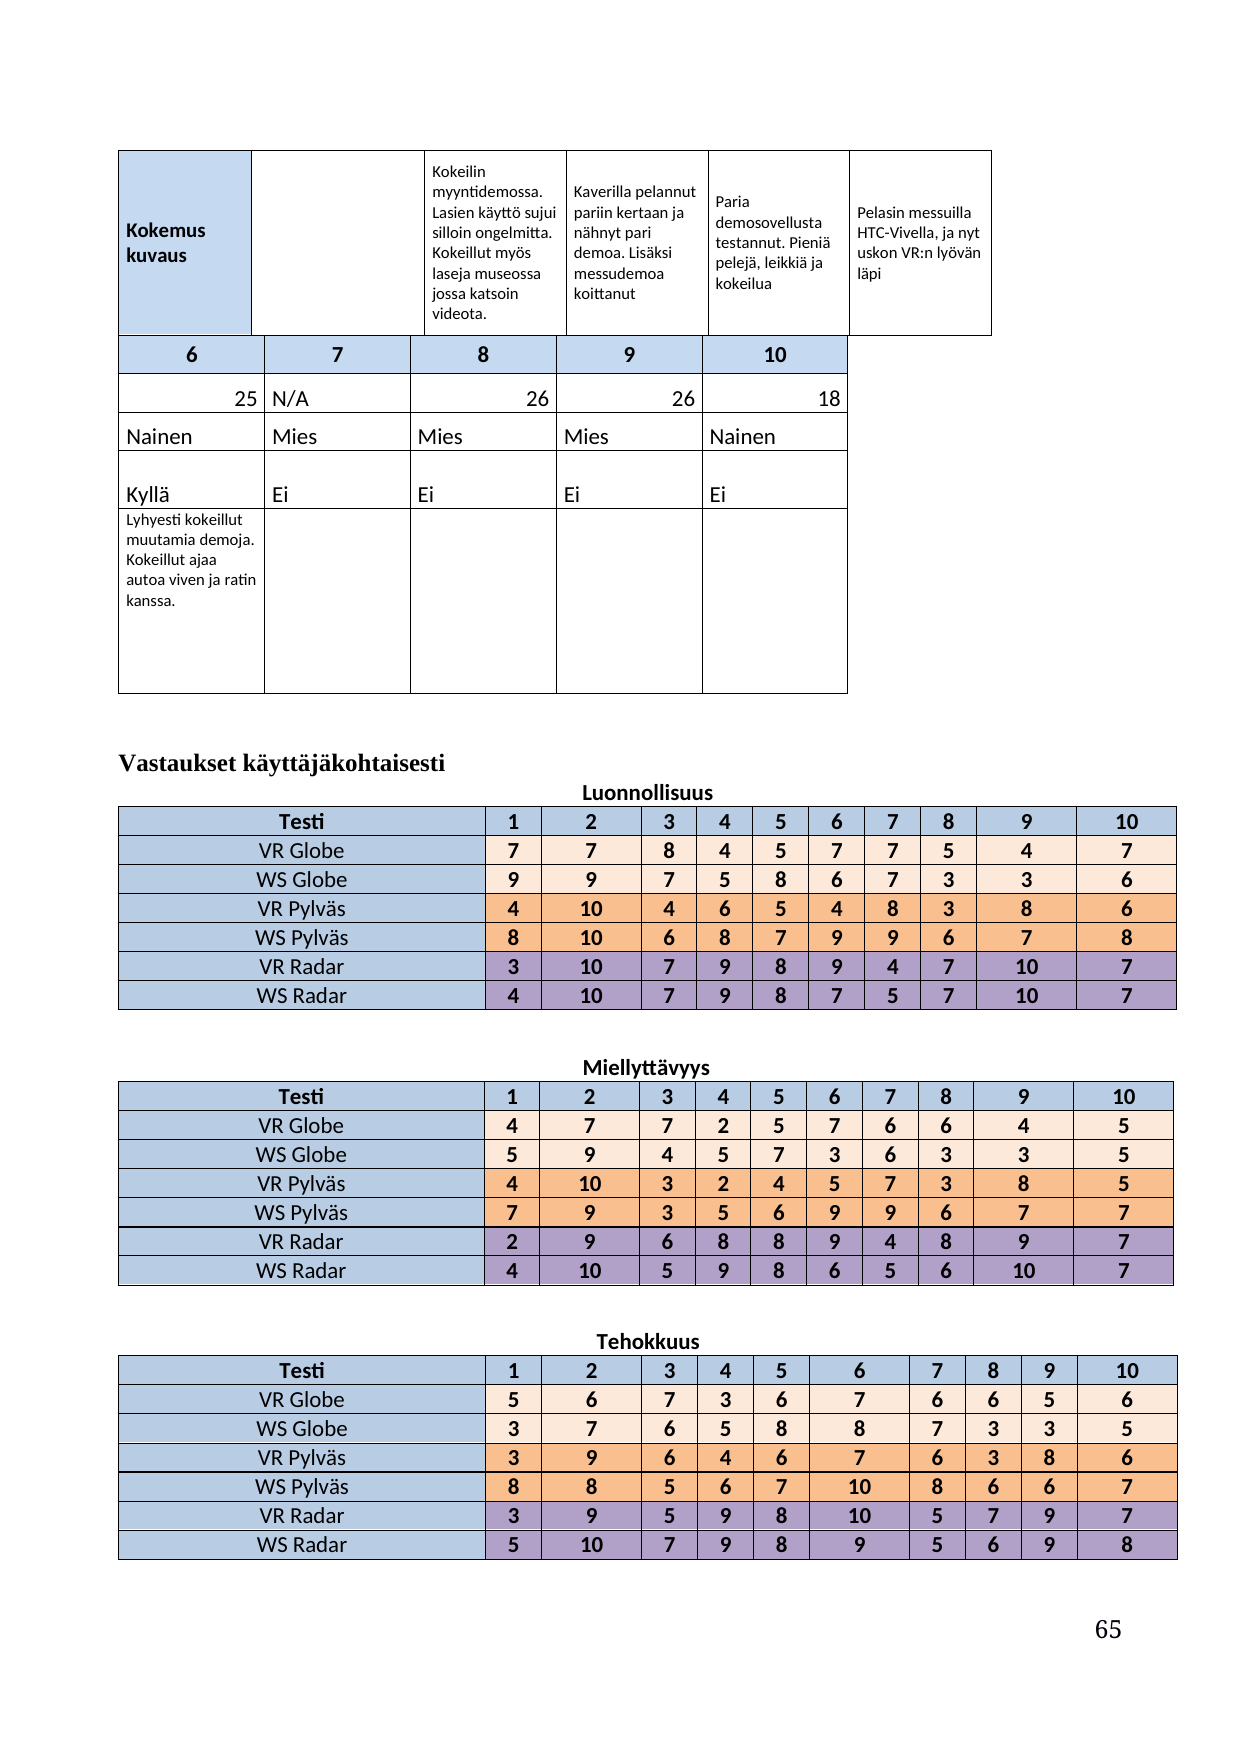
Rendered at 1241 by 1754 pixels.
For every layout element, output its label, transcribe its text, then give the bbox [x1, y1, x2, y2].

table_cell 9 [540, 1140, 639, 1168]
table_cell 7 [1074, 1198, 1173, 1226]
table_cell 6 [919, 1111, 973, 1139]
table_cell 4 [809, 894, 864, 922]
table_cell 4 [640, 1140, 695, 1168]
table_cell 10 [542, 952, 641, 980]
table_cell 7 [921, 981, 976, 1009]
table_cell 2 [542, 1356, 641, 1384]
table_cell 7 [1078, 1473, 1177, 1501]
table_cell 4 [698, 1356, 753, 1384]
table_cell 8 [1022, 1444, 1077, 1471]
table_cell 6 [919, 1256, 973, 1284]
table_cell 7 [540, 1111, 639, 1139]
table_cell 7 [265, 336, 410, 373]
table_cell 5 [1074, 1169, 1173, 1197]
table_cell 5 [1074, 1140, 1173, 1168]
table_cell VR Globe [119, 836, 485, 864]
table_cell 6 [966, 1531, 1021, 1559]
table_header Miellyttävyys [118, 1052, 1174, 1081]
table_cell Kokeilin myyntidemossa. Lasien käyttö sujui silloin ongelmitta. Kokeillut myös laseja museossa jossa katsoin videota. [425, 151, 566, 334]
table_cell 2 [696, 1169, 750, 1197]
table_cell 9 [974, 1082, 1073, 1110]
table_cell Mies [265, 413, 410, 450]
table_cell 6 [697, 894, 752, 922]
table_cell 8 [486, 1473, 541, 1501]
table_cell 18 [703, 374, 847, 412]
table_cell 8 [754, 1414, 809, 1442]
table_cell 7 [642, 981, 696, 1009]
table_cell 6 [810, 1356, 909, 1384]
table_cell 6 [640, 1228, 695, 1255]
table_cell 7 [974, 1198, 1073, 1226]
table_cell 6 [809, 807, 864, 835]
table_cell WS Radar [119, 981, 485, 1009]
table_cell 9 [696, 1256, 750, 1284]
table_cell 1 [486, 807, 541, 835]
table_cell 3 [640, 1082, 695, 1110]
table_cell 5 [697, 865, 752, 893]
table_cell 6 [1078, 1444, 1177, 1471]
table_cell 7 [485, 1198, 539, 1226]
table_cell [252, 151, 424, 334]
table_cell 3 [486, 1414, 541, 1442]
table_cell 6 [863, 1111, 918, 1139]
table_cell 10 [810, 1473, 909, 1501]
table_cell 5 [1078, 1414, 1177, 1442]
table_cell 10 [540, 1256, 639, 1284]
table_cell 3 [642, 1356, 697, 1384]
table_cell 9 [1022, 1502, 1077, 1529]
table_cell Nainen [703, 413, 847, 450]
table_cell 7 [486, 836, 541, 864]
table_cell 5 [1074, 1111, 1173, 1139]
table_cell 10 [1077, 807, 1176, 835]
table_cell 7 [810, 1444, 909, 1471]
table_cell 7 [1074, 1256, 1173, 1284]
table_cell 9 [697, 952, 752, 980]
table_cell 8 [974, 1169, 1073, 1197]
table_cell 5 [642, 1473, 697, 1501]
table_cell 9 [809, 952, 864, 980]
table_cell 8 [751, 1256, 806, 1284]
table_cell 6 [1022, 1473, 1077, 1501]
table_cell 5 [865, 981, 920, 1009]
table_cell VR Pylväs [119, 1444, 485, 1471]
table_cell 8 [919, 1228, 973, 1255]
table_cell VR Radar [119, 952, 485, 980]
table_cell 8 [977, 894, 1076, 922]
table_cell 3 [642, 807, 696, 835]
table_cell 6 [863, 1140, 918, 1168]
table_cell 3 [486, 1502, 541, 1529]
table_cell 8 [697, 923, 752, 951]
table_cell 6 [642, 1414, 697, 1442]
table_cell 8 [486, 923, 541, 951]
table_cell 5 [753, 807, 808, 835]
table_cell 1 [485, 1082, 539, 1110]
table_cell 4 [865, 952, 920, 980]
table_header Tehokkuus [118, 1327, 1178, 1355]
table_cell Testi [119, 807, 485, 835]
table_cell 10 [542, 981, 641, 1009]
table_cell Pelasin messuilla HTC-Vivella, ja nyt uskon VR:n lyövän läpi [850, 151, 991, 334]
table_cell 3 [919, 1140, 973, 1168]
table_cell 3 [966, 1414, 1021, 1442]
table_cell 5 [486, 1385, 541, 1413]
table_cell 3 [919, 1169, 973, 1197]
table_cell 10 [542, 894, 641, 922]
table_cell 6 [919, 1198, 973, 1226]
table_cell 4 [485, 1111, 539, 1139]
table_cell 10 [540, 1169, 639, 1197]
table_cell 8 [411, 336, 556, 373]
table_cell 9 [540, 1228, 639, 1255]
table_cell 10 [977, 981, 1076, 1009]
table_cell 5 [807, 1169, 862, 1197]
table_cell 7 [910, 1356, 965, 1384]
table_cell 9 [486, 865, 541, 893]
table_cell 3 [698, 1385, 753, 1413]
table_cell 7 [863, 1082, 918, 1110]
table_cell 5 [642, 1502, 697, 1529]
table_cell 7 [807, 1111, 862, 1139]
table_cell 8 [910, 1473, 965, 1501]
table_cell 9 [1022, 1356, 1077, 1384]
table_cell 8 [642, 836, 696, 864]
table_cell Nainen [119, 413, 264, 450]
table_cell 3 [486, 952, 541, 980]
table_cell 6 [807, 1082, 862, 1110]
table_cell 26 [557, 374, 702, 412]
table_cell 6 [1078, 1385, 1177, 1413]
table_cell WS Pylväs [119, 1198, 484, 1226]
table_cell 9 [542, 1444, 641, 1471]
table_cell 9 [697, 981, 752, 1009]
table_cell 7 [642, 865, 696, 893]
table_cell 10 [542, 923, 641, 951]
table_cell 4 [485, 1256, 539, 1284]
table_cell 6 [754, 1385, 809, 1413]
table_cell 6 [751, 1198, 806, 1226]
table_header Luonnollisuus [118, 777, 1177, 806]
table_cell 6 [542, 1385, 641, 1413]
table_cell 5 [754, 1356, 809, 1384]
table_cell 3 [807, 1140, 862, 1168]
table_cell 2 [540, 1082, 639, 1110]
table_cell 3 [974, 1140, 1073, 1168]
table_cell 5 [696, 1198, 750, 1226]
table_cell [703, 509, 847, 693]
table_cell 6 [921, 923, 976, 951]
table_cell Lyhyesti kokeillut muutamia demoja. Kokeillut ajaa autoa viven ja ratin kanssa. [119, 509, 264, 693]
table_cell 5 [698, 1414, 753, 1442]
table_cell 8 [810, 1414, 909, 1442]
table_cell 9 [698, 1531, 753, 1559]
table_cell 7 [1077, 952, 1176, 980]
table_cell WS Globe [119, 1140, 484, 1168]
table_cell [557, 509, 702, 693]
table_cell 5 [696, 1140, 750, 1168]
table_cell 7 [1078, 1502, 1177, 1529]
table_cell 8 [1078, 1531, 1177, 1559]
table_cell 6 [807, 1256, 862, 1284]
table_cell Paria demosovellusta testannut. Pieniä pelejä, leikkiä ja kokeilua [709, 151, 849, 334]
table_cell WS Pylväs [119, 923, 485, 951]
table_cell 3 [640, 1169, 695, 1197]
table_cell 4 [486, 894, 541, 922]
table_cell WS Globe [119, 1414, 485, 1442]
table_cell 3 [921, 894, 976, 922]
table_cell 3 [1022, 1414, 1077, 1442]
table_cell 8 [753, 981, 808, 1009]
table_cell 6 [966, 1473, 1021, 1501]
table_cell 4 [974, 1111, 1073, 1139]
table_cell 4 [485, 1169, 539, 1197]
table_cell N/A [265, 374, 410, 412]
table_cell 7 [542, 1414, 641, 1442]
table_cell 9 [807, 1228, 862, 1255]
table_cell 5 [910, 1531, 965, 1559]
table_cell 4 [697, 807, 752, 835]
table_cell 10 [703, 336, 847, 373]
table_cell WS Radar [119, 1256, 484, 1284]
table_cell 4 [977, 836, 1076, 864]
table_cell 10 [1078, 1356, 1177, 1384]
table_cell Ei [557, 451, 702, 508]
table_cell 6 [1077, 865, 1176, 893]
table_cell 8 [753, 865, 808, 893]
table_cell 5 [753, 894, 808, 922]
table_cell 6 [642, 923, 696, 951]
table_cell 7 [810, 1385, 909, 1413]
table_cell 2 [485, 1228, 539, 1255]
table_cell 8 [966, 1356, 1021, 1384]
table_cell 7 [542, 836, 641, 864]
table_cell 5 [486, 1531, 541, 1559]
table_cell 9 [557, 336, 702, 373]
table_cell 7 [977, 923, 1076, 951]
table_cell 7 [751, 1140, 806, 1168]
table_cell Ei [265, 451, 410, 508]
table_cell 7 [809, 836, 864, 864]
table_cell 4 [698, 1444, 753, 1471]
table_cell 9 [807, 1198, 862, 1226]
table_cell 26 [411, 374, 556, 412]
table_cell 8 [754, 1502, 809, 1529]
table_cell 3 [486, 1444, 541, 1471]
table_cell 8 [751, 1228, 806, 1255]
table_cell VR Radar [119, 1228, 484, 1255]
table_cell 7 [809, 981, 864, 1009]
table_cell 4 [697, 836, 752, 864]
table_cell 2 [696, 1111, 750, 1139]
table_cell 8 [753, 952, 808, 980]
table_cell 9 [1022, 1531, 1077, 1559]
table_cell 9 [698, 1502, 753, 1529]
table_cell 7 [921, 952, 976, 980]
table_cell 5 [640, 1256, 695, 1284]
table_cell 9 [977, 807, 1076, 835]
table_cell 8 [696, 1228, 750, 1255]
table_cell 7 [1077, 836, 1176, 864]
table_cell 4 [696, 1082, 750, 1110]
table_cell Testi [119, 1356, 485, 1384]
table_cell 8 [921, 807, 976, 835]
table_cell 7 [865, 865, 920, 893]
table_cell 7 [642, 1531, 697, 1559]
table_cell WS Pylväs [119, 1473, 485, 1501]
table_cell Mies [557, 413, 702, 450]
table_cell 8 [542, 1473, 641, 1501]
table_cell 7 [1077, 981, 1176, 1009]
table_cell Ei [703, 451, 847, 508]
table_cell 7 [642, 1385, 697, 1413]
table_cell 10 [810, 1502, 909, 1529]
table_cell 5 [1022, 1385, 1077, 1413]
table_cell 8 [919, 1082, 973, 1110]
table_cell 7 [640, 1111, 695, 1139]
table_cell VR Globe [119, 1385, 485, 1413]
table_cell VR Globe [119, 1111, 484, 1139]
table_cell 9 [540, 1198, 639, 1226]
table_cell Mies [411, 413, 556, 450]
table_cell 5 [751, 1082, 806, 1110]
table_cell 6 [910, 1444, 965, 1471]
table_cell Ei [411, 451, 556, 508]
table_cell 8 [754, 1531, 809, 1559]
table_cell 10 [1074, 1082, 1173, 1110]
table_cell 3 [921, 865, 976, 893]
table_cell 6 [642, 1444, 697, 1471]
table_cell Kyllä [119, 451, 264, 508]
table_cell 7 [865, 807, 920, 835]
table_cell 9 [542, 865, 641, 893]
table_cell 4 [642, 894, 696, 922]
table_cell 7 [910, 1414, 965, 1442]
table_cell 4 [863, 1228, 918, 1255]
table_cell 5 [485, 1140, 539, 1168]
table_cell WS Globe [119, 865, 485, 893]
table_cell 9 [809, 923, 864, 951]
table_cell 7 [753, 923, 808, 951]
table_cell 4 [486, 981, 541, 1009]
table_cell 7 [754, 1473, 809, 1501]
table_cell 9 [863, 1198, 918, 1226]
table_cell 3 [966, 1444, 1021, 1471]
table_cell 9 [810, 1531, 909, 1559]
table_cell [265, 509, 410, 693]
table_cell 9 [974, 1228, 1073, 1255]
table_cell 2 [542, 807, 641, 835]
table_cell 8 [1077, 923, 1176, 951]
table_cell 5 [751, 1111, 806, 1139]
table_cell Testi [119, 1082, 484, 1110]
table_cell 7 [966, 1502, 1021, 1529]
table_cell 5 [753, 836, 808, 864]
table_cell Kaverilla pelannut pariin kertaan ja nähnyt pari demoa. Lisäksi messudemoa koittanut [567, 151, 708, 334]
table_cell 6 [966, 1385, 1021, 1413]
table_cell 9 [542, 1502, 641, 1529]
table_cell 6 [119, 336, 264, 373]
table_cell 6 [910, 1385, 965, 1413]
table_cell 10 [974, 1256, 1073, 1284]
table_cell VR Radar [119, 1502, 485, 1529]
table_cell 25 [119, 374, 264, 412]
table_cell 5 [921, 836, 976, 864]
table_cell 3 [640, 1198, 695, 1226]
table_cell [411, 509, 556, 693]
table_cell VR Pylväs [119, 894, 485, 922]
table_cell 10 [977, 952, 1076, 980]
table_cell 6 [698, 1473, 753, 1501]
table_cell 5 [910, 1502, 965, 1529]
table_cell 6 [754, 1444, 809, 1471]
table_cell 7 [863, 1169, 918, 1197]
text Vastaukset käyttäjäkohtaisesti [118, 739, 1122, 777]
table_cell 6 [809, 865, 864, 893]
table_cell 8 [865, 894, 920, 922]
table_cell Kokemus kuvaus [119, 151, 251, 334]
table_cell 10 [542, 1531, 641, 1559]
table_cell WS Radar [119, 1531, 485, 1559]
table_cell 7 [1074, 1228, 1173, 1255]
table_cell 6 [1077, 894, 1176, 922]
table_cell 9 [865, 923, 920, 951]
table_cell 3 [977, 865, 1076, 893]
table_cell 7 [642, 952, 696, 980]
table_cell 5 [863, 1256, 918, 1284]
table_cell VR Pylväs [119, 1169, 484, 1197]
table_cell 4 [751, 1169, 806, 1197]
table_cell 1 [486, 1356, 541, 1384]
table_cell 7 [865, 836, 920, 864]
